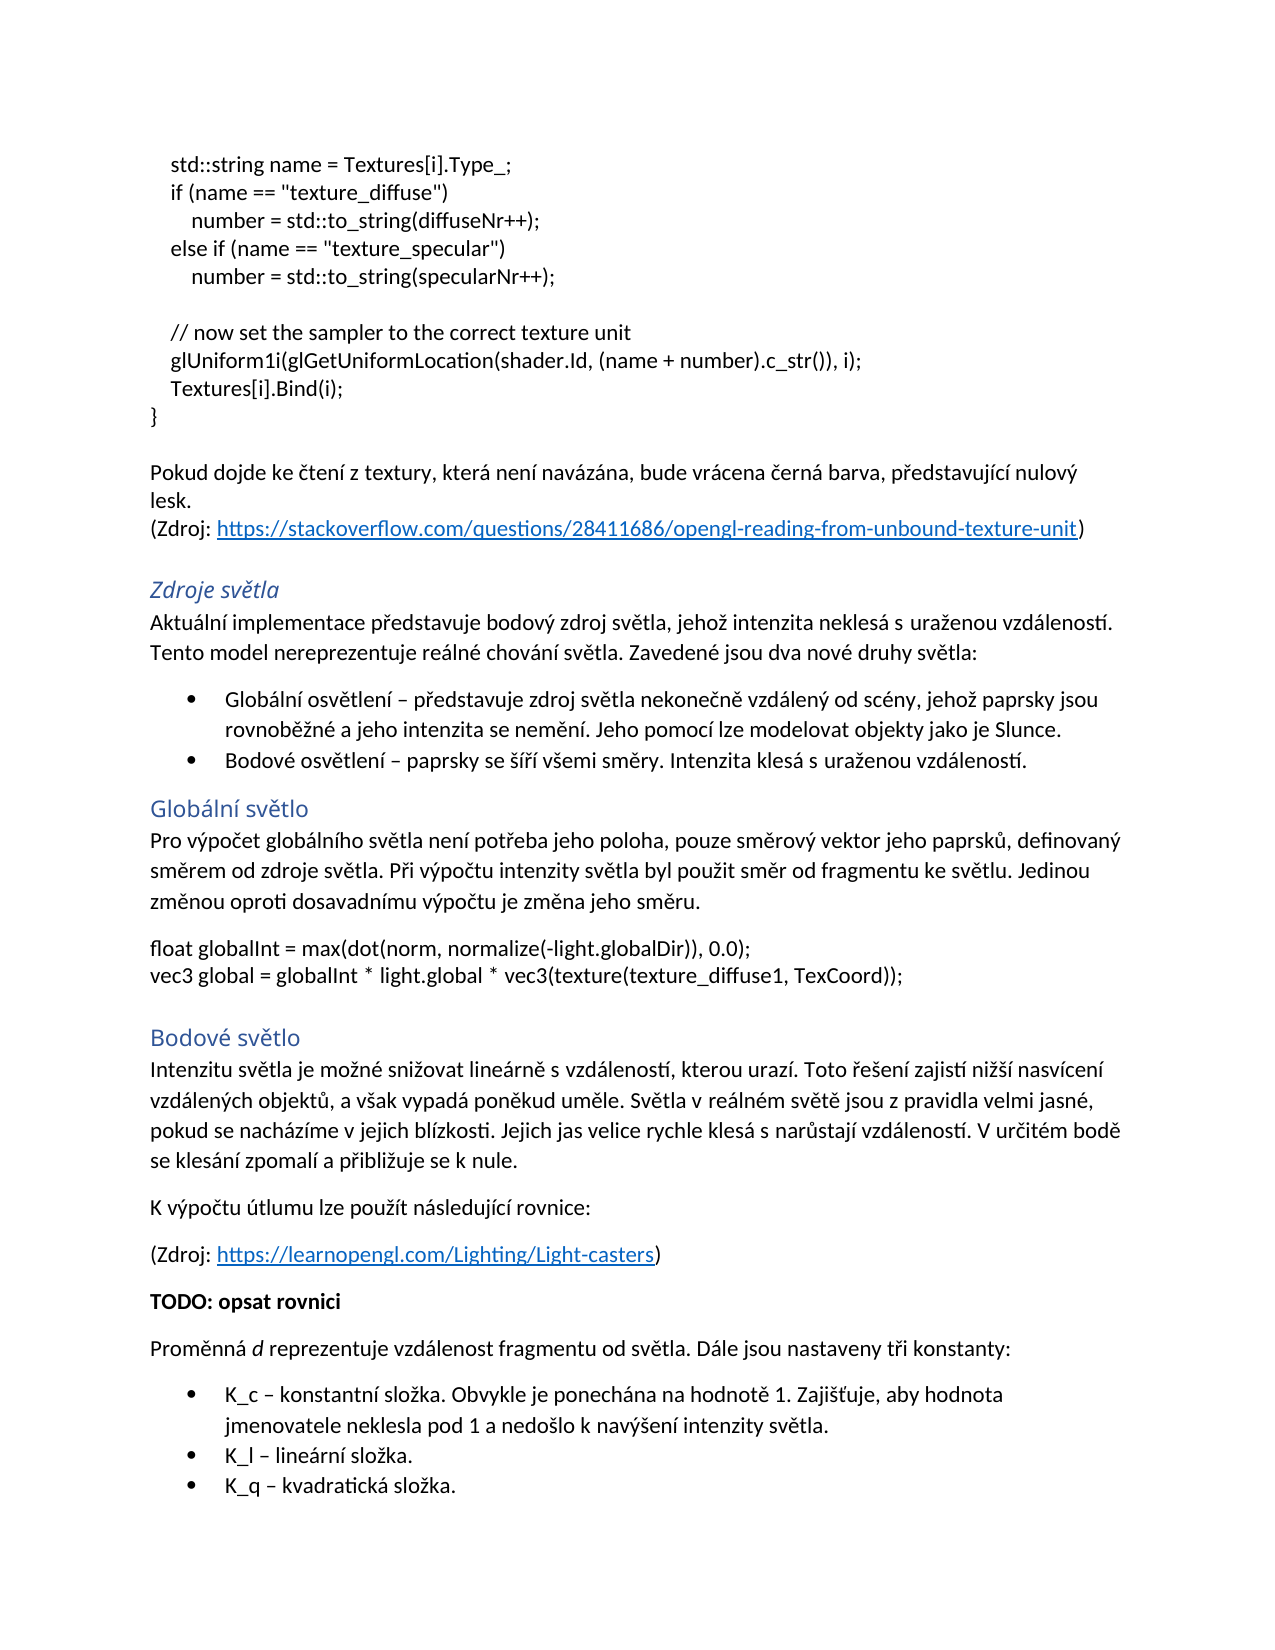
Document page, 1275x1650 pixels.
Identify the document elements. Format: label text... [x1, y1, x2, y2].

text // now set the sampler to the correct texture unit [150, 318, 1125, 346]
text } [150, 402, 1125, 430]
text Pro výpočet globálního světla není potřeba jeho poloha, pouze směrový vektor jeho paprsků, definovaný směrem od zdroje světla. Při výpočtu intenzity světla byl použit směr od fragmentu ke světlu. Jedinou změnou oproti dosavadnímu výpočtu je změna jeho směru. [150, 826, 1125, 915]
list K_q – kvadratická složka. [187, 1471, 1125, 1499]
text number = std::to_string(specularNr++); [150, 262, 1125, 290]
text float globalInt = max(dot(norm, normalize(-light.globalDir)), 0.0); [150, 934, 1125, 962]
text Aktuální implementace představuje bodový zdroj světla, jehož intenzita neklesá s uraženou vzdáleností. Tento model nereprezentuje reálné chování světla. Zavedené jsou dva nové druhy světla: [150, 608, 1125, 666]
text number = std::to_string(diffuseNr++); [150, 206, 1125, 234]
list Globální osvětlení – představuje zdroj světla nekonečně vzdálený od scény, jehož paprsky jsou rovnoběžné a jeho intenzita se nemění. Jeho pomocí lze modelovat objekty jako je Slunce. [187, 685, 1125, 743]
text vec3 global = globalInt * light.global * vec3(texture(texture_diffuse1, TexCoord)); [150, 962, 1125, 990]
text (Zdroj: https://learnopengl.com/Lighting/Light-casters) [150, 1240, 1125, 1268]
text Pokud dojde ke čtení z textury, která není navázána, bude vrácena černá barva, představující nulový lesk. [150, 458, 1125, 514]
list K_l – lineární složka. [187, 1441, 1125, 1469]
text TODO: opsat rovnici [150, 1287, 1125, 1315]
subtitle Zdroje světla [150, 574, 1125, 606]
subtitle Globální světlo [150, 793, 1125, 824]
text K výpočtu útlumu lze použít následující rovnice: [150, 1193, 1125, 1221]
text Intenzitu světla je možné snižovat lineárně s vzdáleností, kterou urazí. Toto řešení zajistí nižší nasvícení vzdálených objektů, a však vypadá poněkud uměle. Světla v reálném světě jsou z pravidla velmi jasné, pokud se nacházíme v jejich blízkosti. Jejich jas velice rychle klesá s narůstají vzdáleností. V určitém bodě se klesání zpomalí a přibližuje se k nule. [150, 1056, 1125, 1174]
text else if (name == "texture_specular") [150, 234, 1125, 262]
subtitle Bodové světlo [150, 1022, 1125, 1053]
text Textures[i].Bind(i); [150, 374, 1125, 402]
list K_c – konstantní složka. Obvykle je ponechána na hodnotě 1. Zajišťuje, aby hodnota jmenovatele neklesla pod 1 a nedošlo k navýšení intenzity světla. [187, 1381, 1125, 1439]
text (Zdroj: https://stackoverflow.com/questions/28411686/opengl-reading-from-unbound-texture-unit) [150, 514, 1125, 542]
text glUniform1i(glGetUniformLocation(shader.Id, (name + number).c_str()), i); [150, 346, 1125, 374]
list Bodové osvětlení – paprsky se šíří všemi směry. Intenzita klesá s uraženou vzdáleností. [187, 746, 1125, 774]
text std::string name = Textures[i].Type_; [150, 150, 1125, 178]
text if (name == "texture_diffuse") [150, 178, 1125, 206]
text Proměnná d reprezentuje vzdálenost fragmentu od světla. Dále jsou nastaveny tři konstanty: [150, 1334, 1125, 1362]
